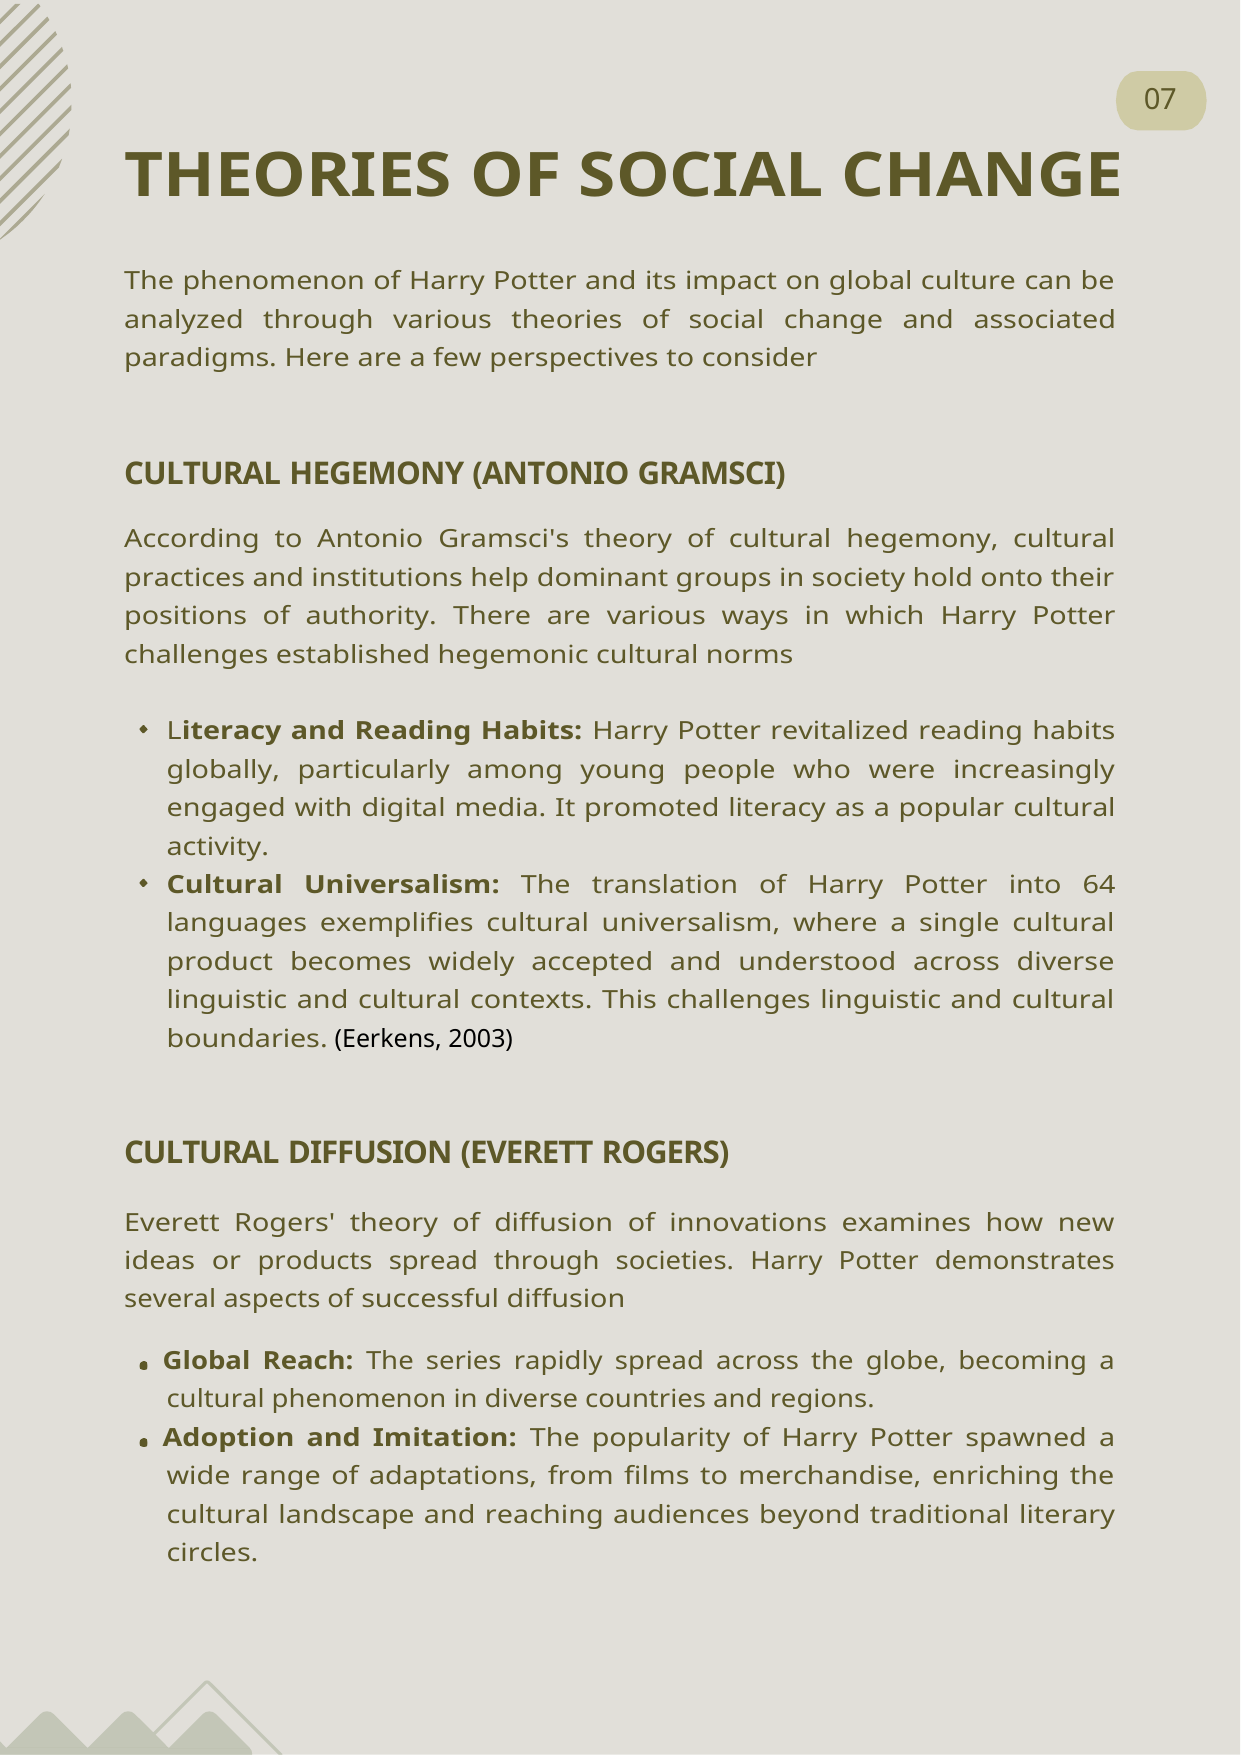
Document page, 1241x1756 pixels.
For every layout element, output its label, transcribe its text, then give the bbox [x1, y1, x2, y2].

picture [139, 1438, 148, 1447]
text Literacy and Reading Habits: Harry Potter revitalized reading habits globally, particularly among young people who were increasingly engaged with digital media. It promoted literacy as a popular cultural activity. [166, 713, 1116, 862]
picture [139, 1361, 148, 1370]
text Cultural Universalism: The translation of Harry Potter into 64 languages exemplifies cultural universalism, where a single cultural product becomes widely accepted and understood across diverse linguistic and cultural contexts. This challenges linguistic and cultural boundaries. [166, 867, 1116, 1054]
subtitle THEORIES OF SOCIAL CHANGE [124, 131, 1240, 214]
text Global Reach: The series rapidly spread across the globe, becoming a cultural phenomenon in diverse countries and regions. [139, 1343, 1116, 1415]
text The phenomenon of Harry Potter and its impact on global culture can be analyzed through various theories of social change and associated paradigms. Here are a few perspectives to consider [124, 263, 1116, 374]
subtitle CULTURAL HEGEMONY (ANTONIO GRAMSCI) [124, 451, 1240, 494]
text Everett Rogers' theory of diffusion of innovations examines how new ideas or products spread through societies. Harry Potter demonstrates several aspects of successful diffusion [124, 1204, 1116, 1315]
subtitle CULTURAL DIFFUSION (EVERETT ROGERS) [124, 1130, 1240, 1172]
text According to Antonio Gramsci's theory of cultural hegemony, cultural practices and institutions help dominant groups in society hold onto their positions of authority. There are various ways in which Harry Potter challenges established hegemonic cultural norms [124, 521, 1116, 671]
text Adoption and Imitation: The popularity of Harry Potter spawned a wide range of adaptations, from films to merchandise, enriching the cultural landscape and reaching audiences beyond traditional literary circles. [139, 1419, 1116, 1569]
